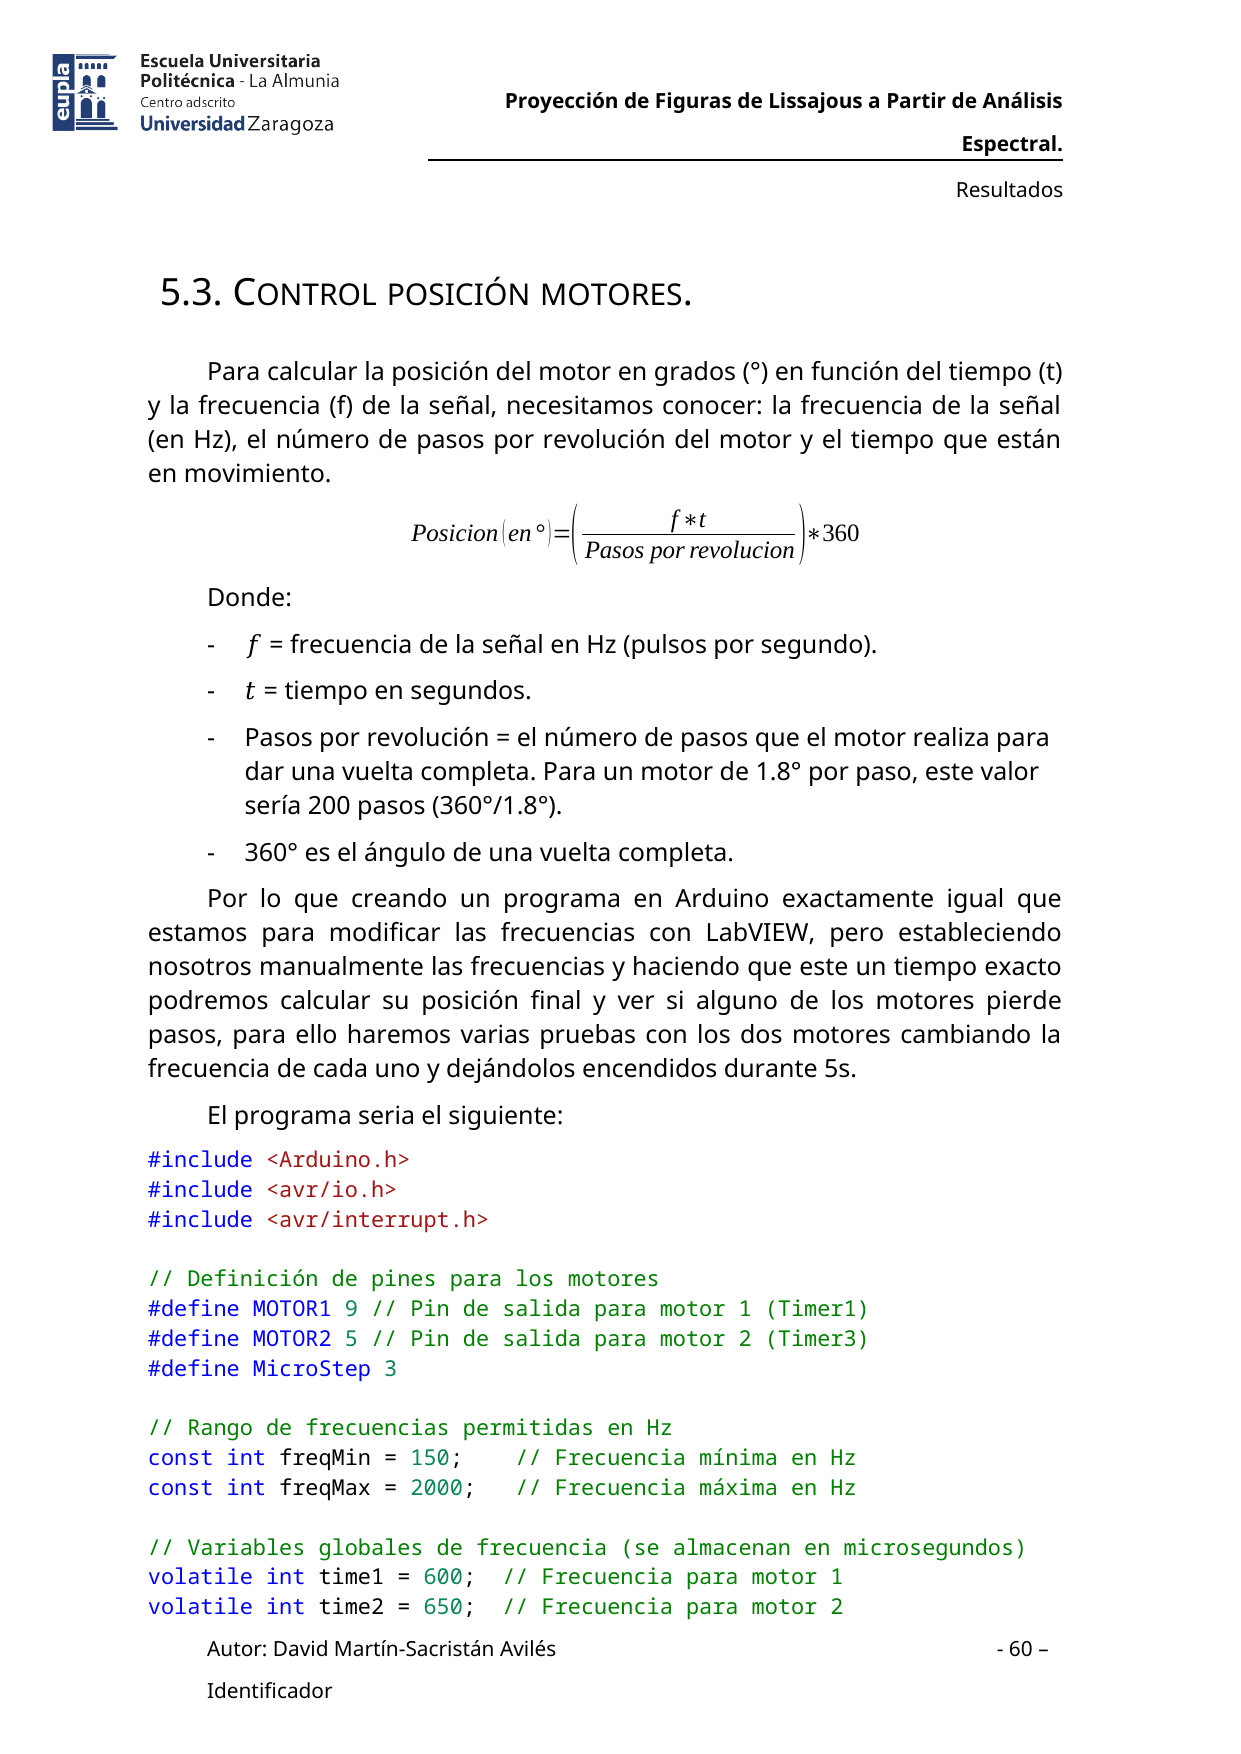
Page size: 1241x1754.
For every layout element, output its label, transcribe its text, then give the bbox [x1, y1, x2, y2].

text Por lo que creando un programa en Arduino exactamente igual que estamos para modificar las frecuencias con LabVIEW, pero estableciendo nosotros manualmente las frecuencias y haciendo que este un tiempo exacto podremos calcular su posición final y ver si alguno de los motores pierde pasos, para ello haremos varias pruebas con los dos motores cambiando la frecuencia de cada uno y dejándolos encendidos durante 5s. [148, 881, 1063, 1085]
text #define MOTOR1 9 // Pin de salida para motor 1 (Timer1) [148, 1293, 1063, 1323]
text volatile int time1 = 600; // Frecuencia para motor 1 [148, 1561, 1063, 1591]
text volatile int time2 = 650; // Frecuencia para motor 2 [148, 1591, 1063, 1621]
text Donde: [148, 580, 1063, 614]
list 360° es el ángulo de una vuelta completa. [207, 834, 1063, 868]
text // Definición de pines para los motores [148, 1263, 1063, 1293]
text // Variables globales de frecuencia (se almacenan en microsegundos) [148, 1532, 1063, 1561]
text #define MOTOR2 5 // Pin de salida para motor 2 (Timer3) [148, 1323, 1063, 1353]
text #define MicroStep 3 [148, 1353, 1063, 1383]
text // Rango de frecuencias permitidas en Hz [148, 1412, 1063, 1442]
text const int freqMax = 2000; // Frecuencia máxima en Hz [148, 1472, 1063, 1502]
list 𝑓 = frecuencia de la señal en Hz (pulsos por segundo). [207, 626, 1063, 661]
list Pasos por revolución = el número de pasos que el motor realiza para dar una vuelta completa. Para un motor de 1.8° por paso, este valor sería 200 pasos (360°/1.8°). [207, 719, 1063, 822]
text #include <Arduino.h> [148, 1144, 1063, 1174]
text Para calcular la posición del motor en grados (°) en función del tiempo (t) y la frecuencia (f) de la señal, necesitamos conocer: la frecuencia de la señal (en Hz), el número de pasos por revolución del motor y el tiempo que están en movimiento. [148, 354, 1063, 490]
list 𝑡 = tiempo en segundos. [207, 673, 1063, 707]
text El programa seria el siguiente: [148, 1098, 1063, 1132]
text const int freqMin = 150; // Frecuencia mínima en Hz [148, 1442, 1063, 1472]
text #include <avr/io.h> [148, 1174, 1063, 1204]
picture [52, 54, 340, 135]
text Control posición motores. [159, 265, 1063, 316]
text #include <avr/interrupt.h> [148, 1204, 1063, 1234]
